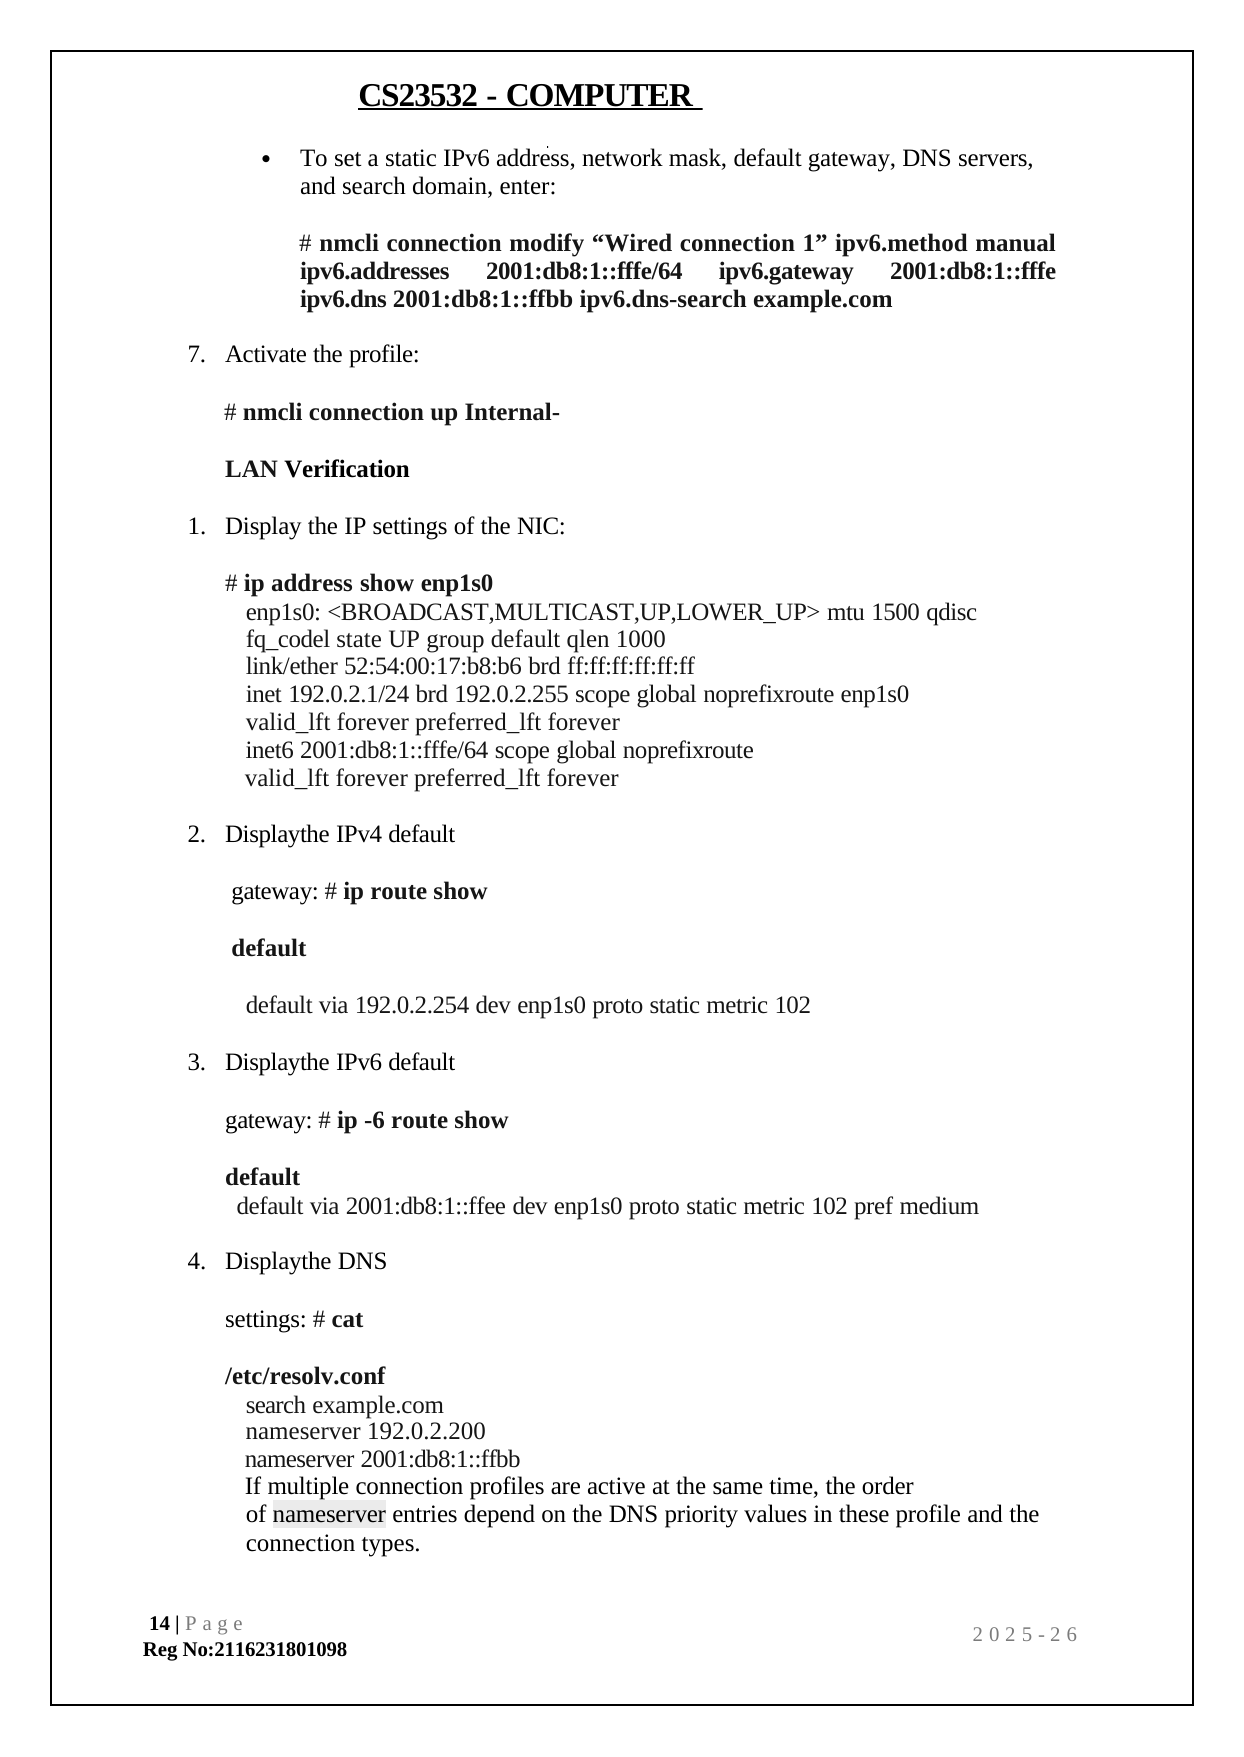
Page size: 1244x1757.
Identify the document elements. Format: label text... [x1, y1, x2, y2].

text nameserver 192.0.2.200 nameserver 2001:db8:1::ffbb [244, 1418, 556, 1473]
list To set a static IPv6 address, network mask, default gateway, DNS servers, and search domain, enter: [262, 145, 1053, 200]
text enp1s0: <BROADCAST,MULTICAST,UP,LOWER_UP> mtu 1500 qdisc fq_codel state UP group default qlen 1000 [246, 598, 1066, 653]
text default via 192.0.2.254 dev enp1s0 proto static metric 102 [246, 990, 1185, 1018]
text # ip address show enp1s0 [225, 568, 1185, 597]
list Displaythe DNS settings: # cat /etc/resolv.conf [187, 1224, 471, 1396]
list Display the IP settings of the NIC: [187, 512, 1185, 540]
text inet 192.0.2.1/24 brd 192.0.2.255 scope global noprefixroute enp1s0 valid_lft forever preferred_lft forever [246, 681, 923, 736]
text # nmcli connection modify “Wired connection 1” ipv6.method manual ipv6.addresses 2001:db8:1::fffe/64 ipv6.gateway 2001:db8:1::fffe ipv6.dns 2001:db8:1::ffbb ipv6.dns-search example.com [299, 229, 1056, 313]
list Activate the profile: [187, 339, 1185, 368]
text default via 2001:db8:1::ffee dev enp1s0 proto static metric 102 pref medium [236, 1191, 1185, 1220]
text inet6 2001:db8:1::fffe/64 scope global noprefixroute valid_lft forever preferred_lft forever [244, 736, 779, 792]
list Displaythe IPv4 default gateway: # ip route show default [187, 819, 541, 961]
text # nmcli connection up Internal-LAN Verification [224, 397, 609, 483]
text search example.com [246, 1396, 1185, 1418]
text If multiple connection profiles are active at the same time, the order [244, 1473, 1185, 1500]
text of nameserver entries depend on the DNS priority values in these profile and the connection types. [246, 1500, 1066, 1557]
list Displaythe IPv6 default gateway: # ip -6 route show default [187, 1019, 541, 1191]
text link/ether 52:54:00:17:b8:b6 brd ff:ff:ff:ff:ff:ff [246, 653, 1185, 680]
